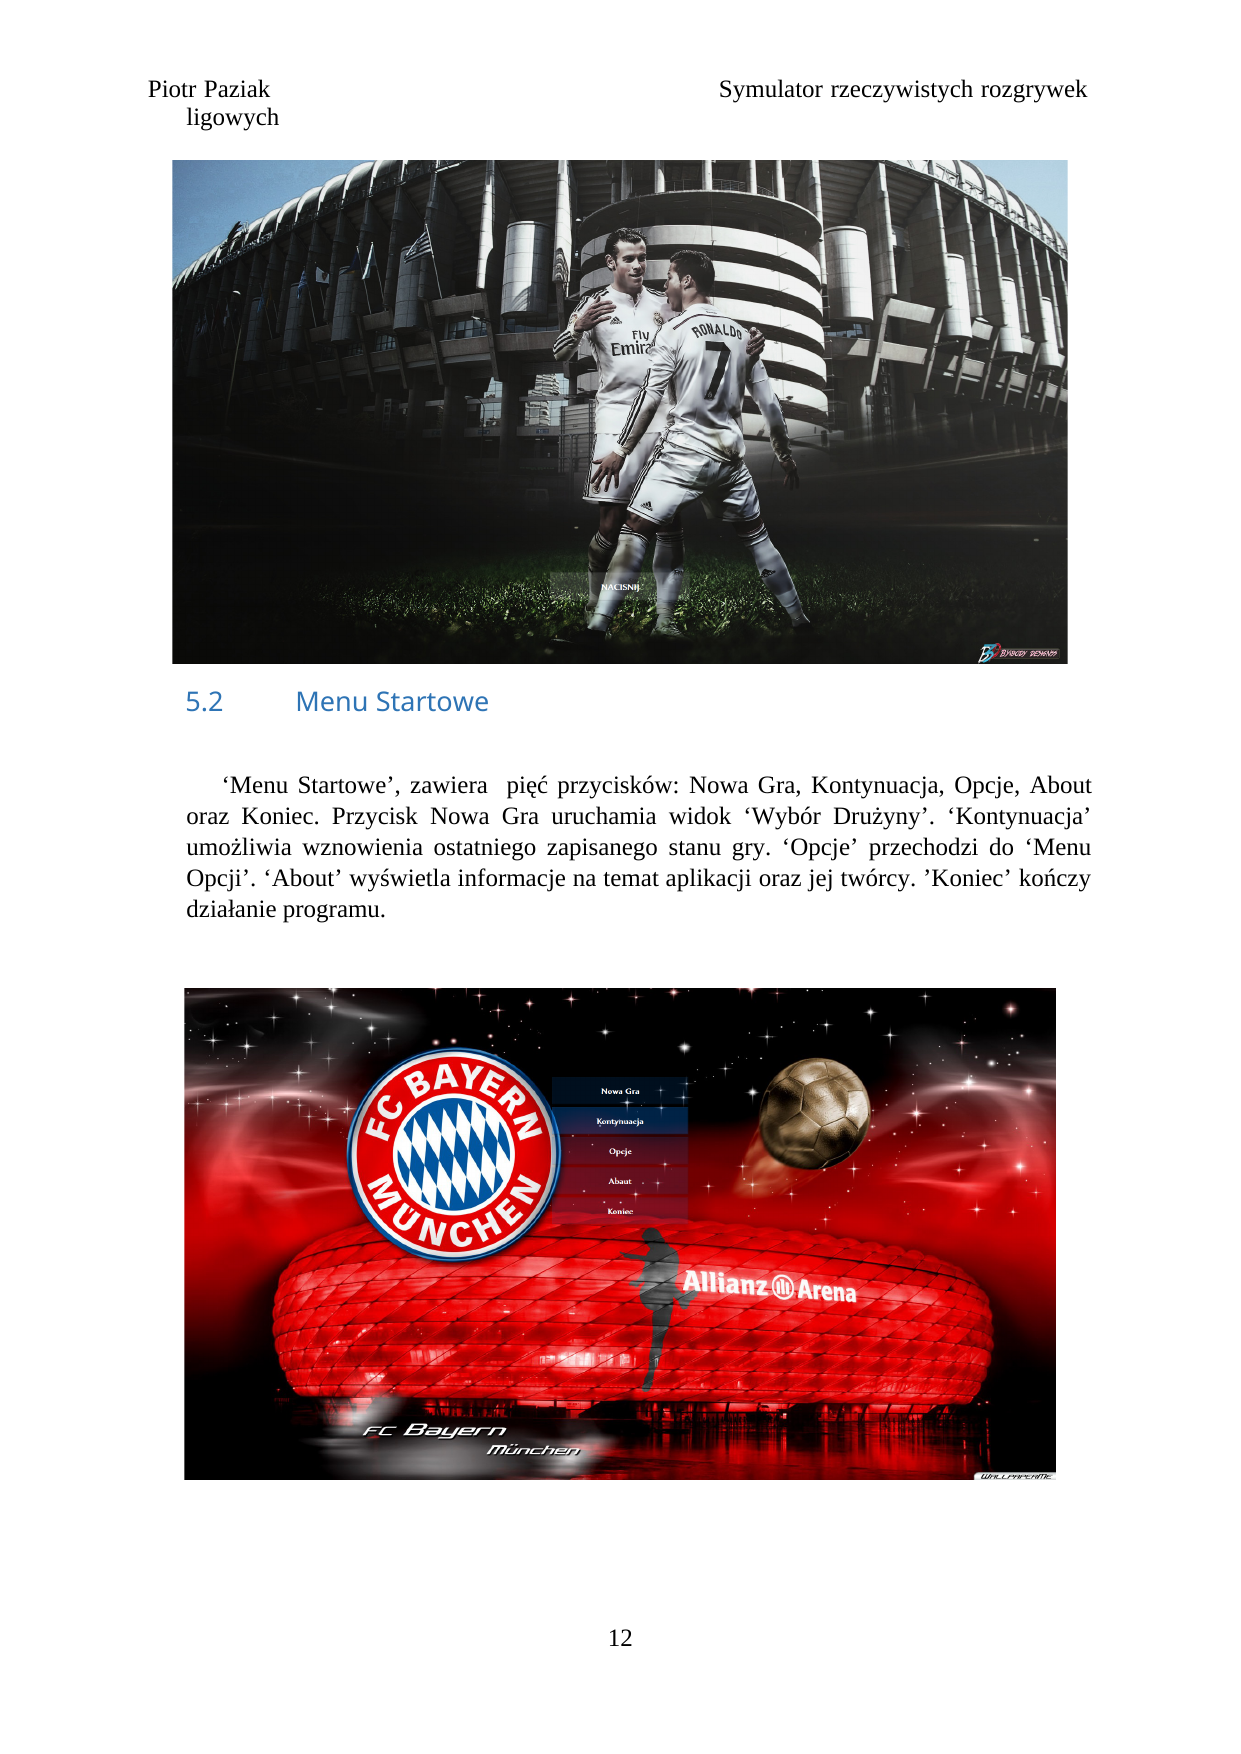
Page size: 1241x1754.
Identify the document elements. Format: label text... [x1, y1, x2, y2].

picture [184, 988, 1056, 1480]
picture [172, 160, 1068, 664]
subtitle Menu Startowe [185, 682, 1092, 719]
text ‘Menu Startowe’, zawiera pięć przycisków: Nowa Gra, Kontynuacja, Opcje, About oraz Koniec. Przycisk Nowa Gra uruchamia widok ‘Wybór Drużyny’. ‘Kontynuacja’ umożliwia wznowienia ostatniego zapisanego stanu gry. ‘Opcje’ przechodzi do ‘Menu Opcji’. ‘About’ wyświetla informacje na temat aplikacji oraz jej twórcy. ’Koniec’ kończy działanie programu. [186, 770, 1092, 923]
